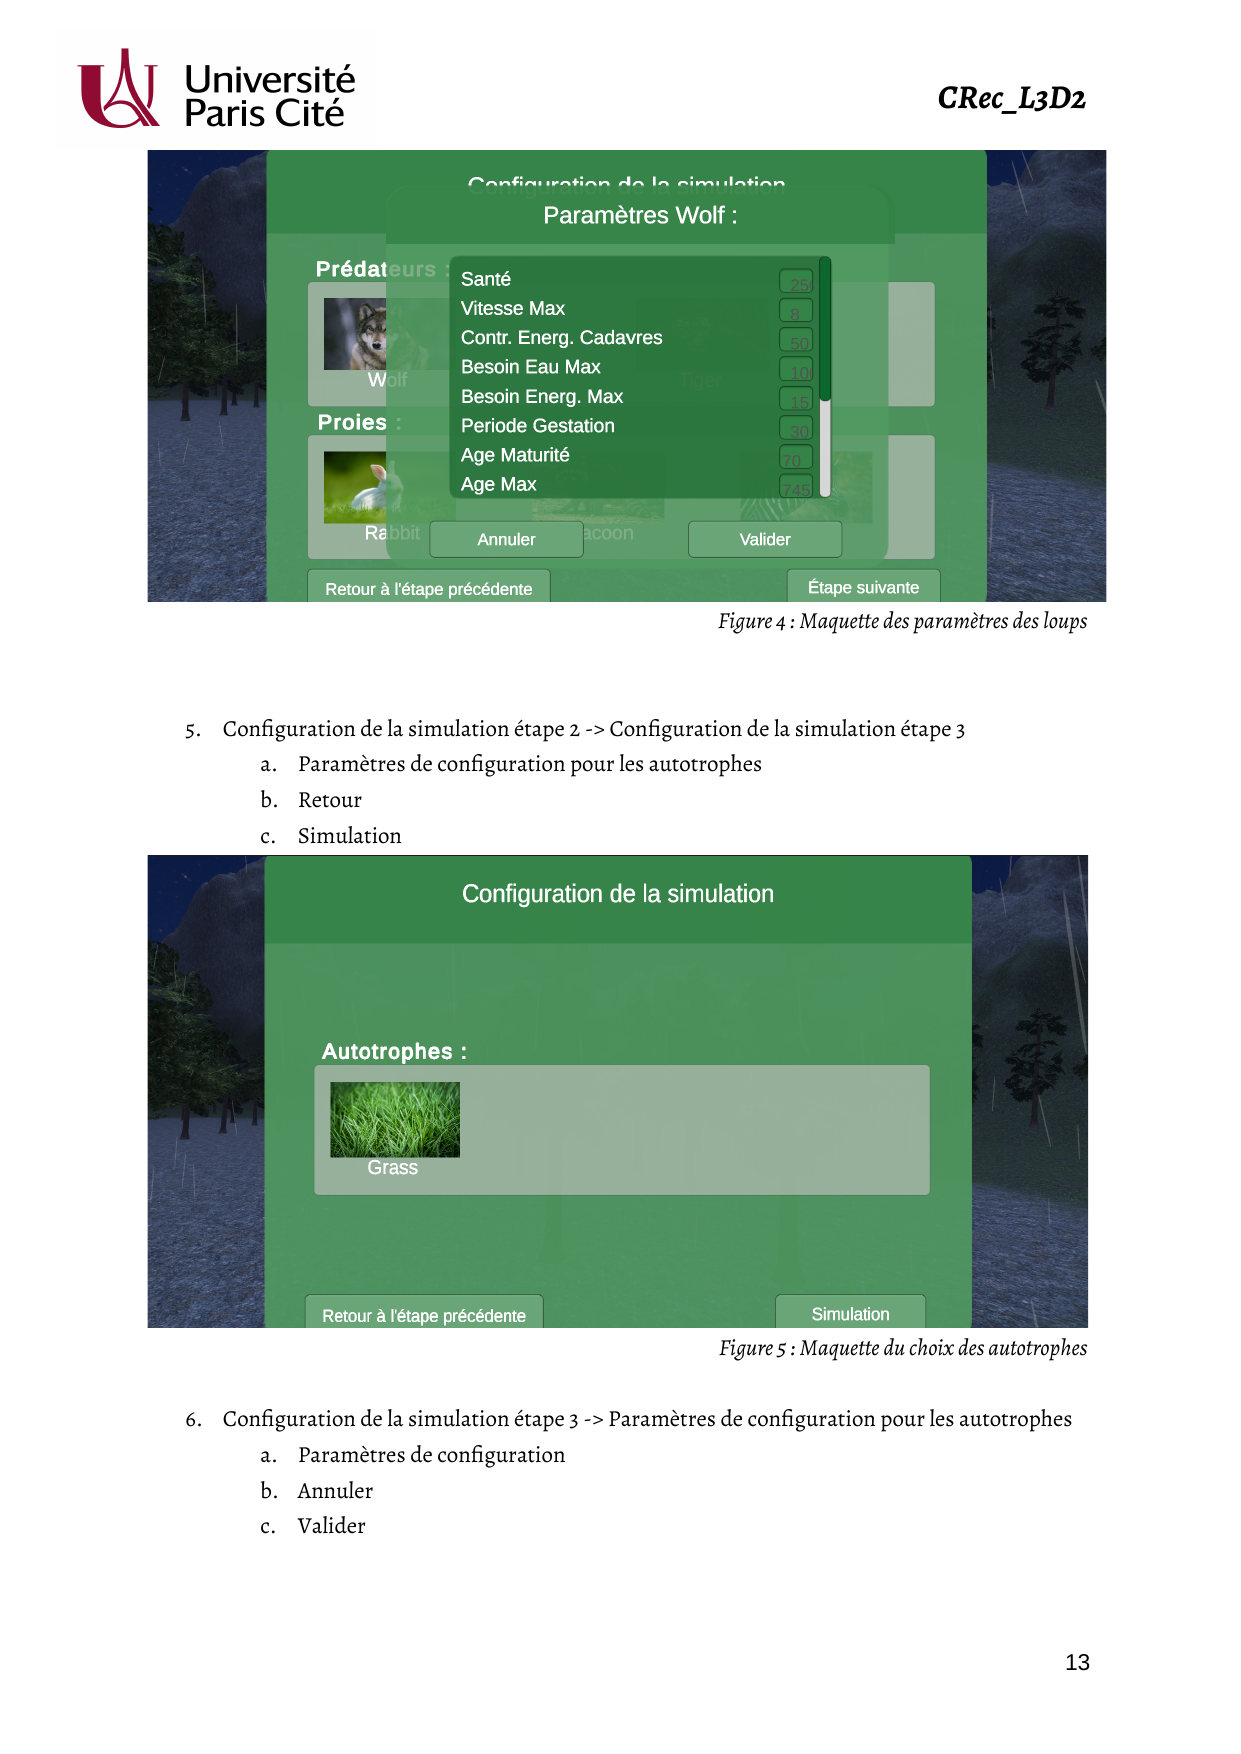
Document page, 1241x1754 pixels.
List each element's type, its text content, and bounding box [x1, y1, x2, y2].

list Retour [260, 784, 1090, 815]
list Configuration de la simulation étape 3 -> Paramètres de configuration pour les autotrophes [185, 1403, 1090, 1434]
list Annuler [260, 1475, 1090, 1506]
list Valider [260, 1510, 1090, 1542]
text Figure 5 : Maquette du choix des autotrophes [148, 1332, 1090, 1363]
list Paramètres de configuration [260, 1439, 1090, 1470]
list Paramètres de configuration pour les autotrophes [260, 748, 1090, 779]
picture [57, 29, 1107, 602]
text Figure 4 : Maquette des paramètres des loups [148, 605, 1090, 637]
list Simulation [260, 820, 1090, 851]
list Configuration de la simulation étape 2 -> Configuration de la simulation étape 3 [185, 713, 1090, 744]
picture [147, 855, 1089, 1328]
